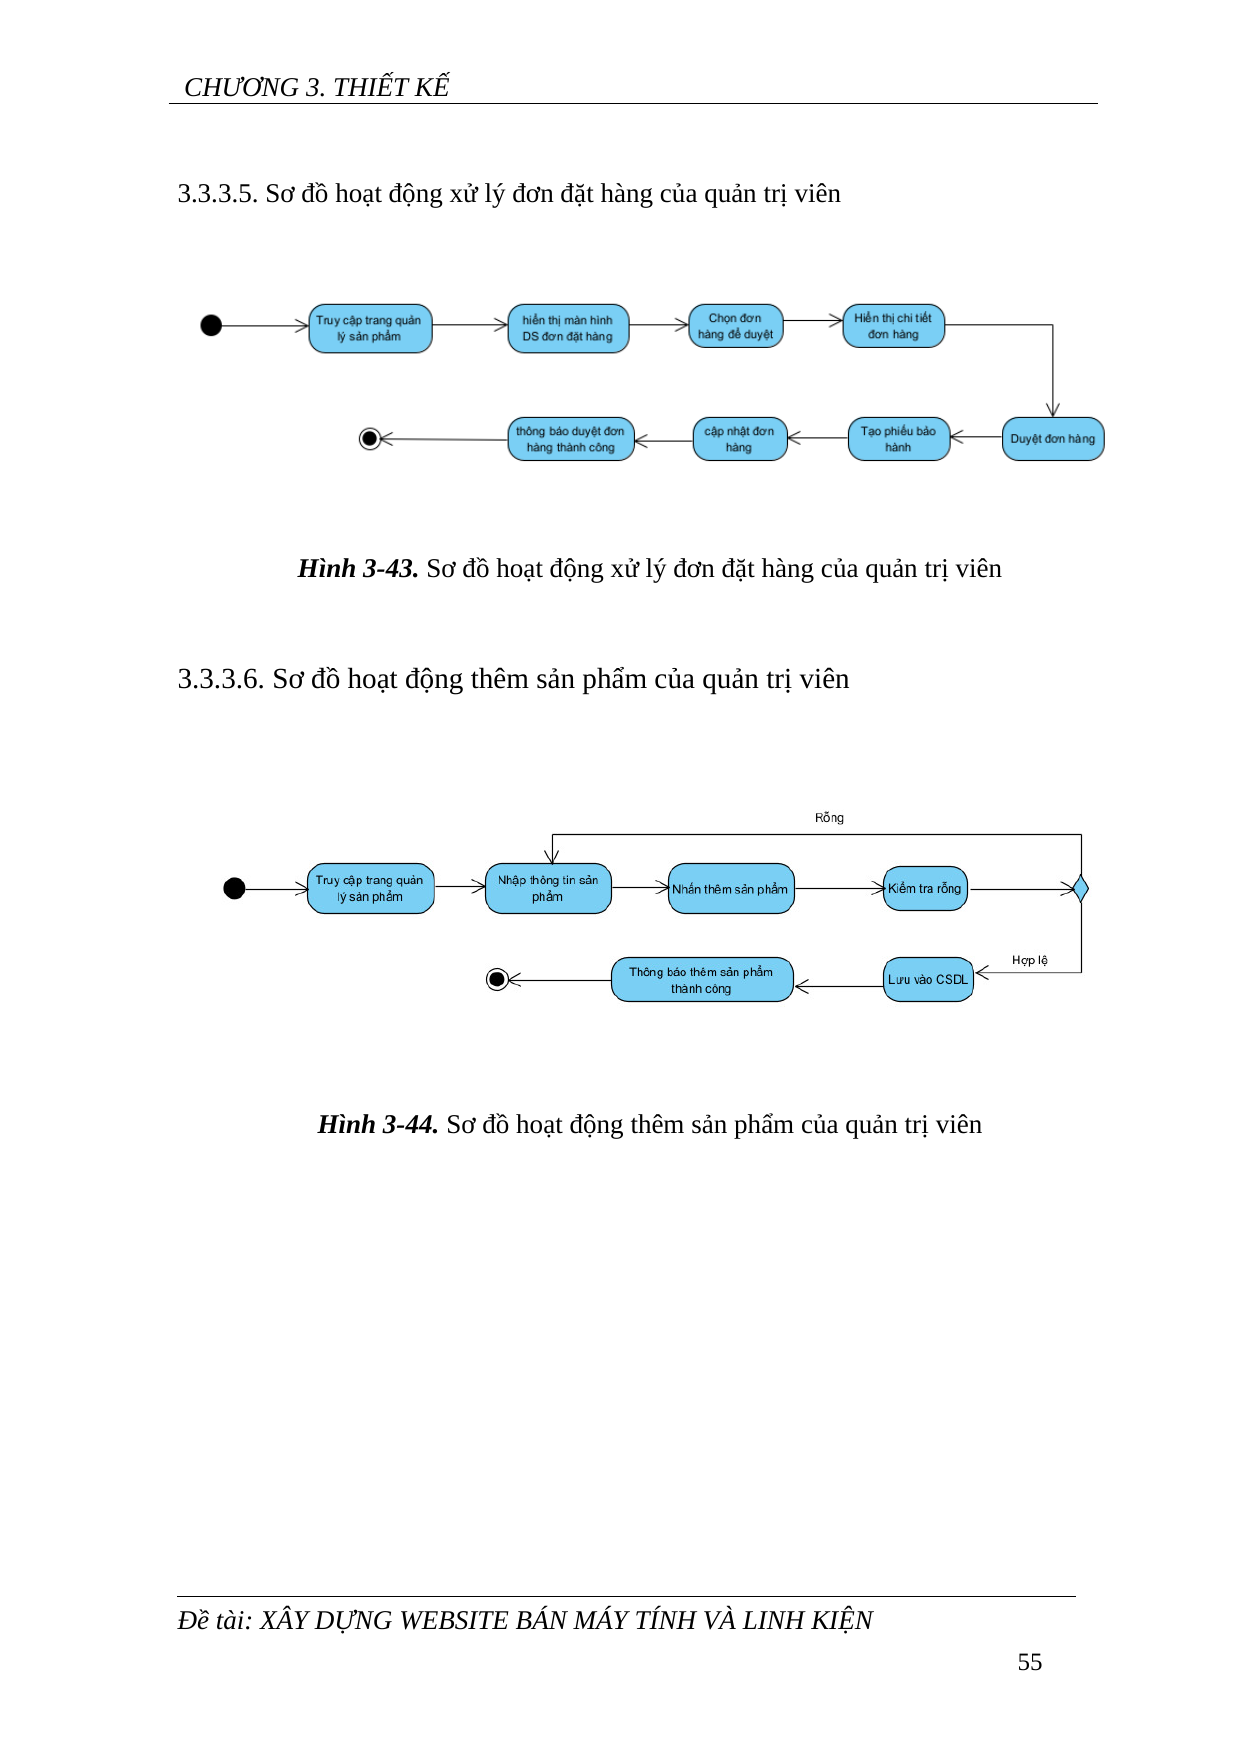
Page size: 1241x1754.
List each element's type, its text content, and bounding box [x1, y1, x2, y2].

picture [177, 779, 1123, 1030]
subtitle Sơ đồ hoạt động xử lý đơn đặt hàng của quản trị viên [177, 177, 1122, 208]
subtitle Sơ đồ hoạt động thêm sản phẩm của quản trị viên [177, 661, 1122, 694]
picture [177, 292, 1123, 474]
